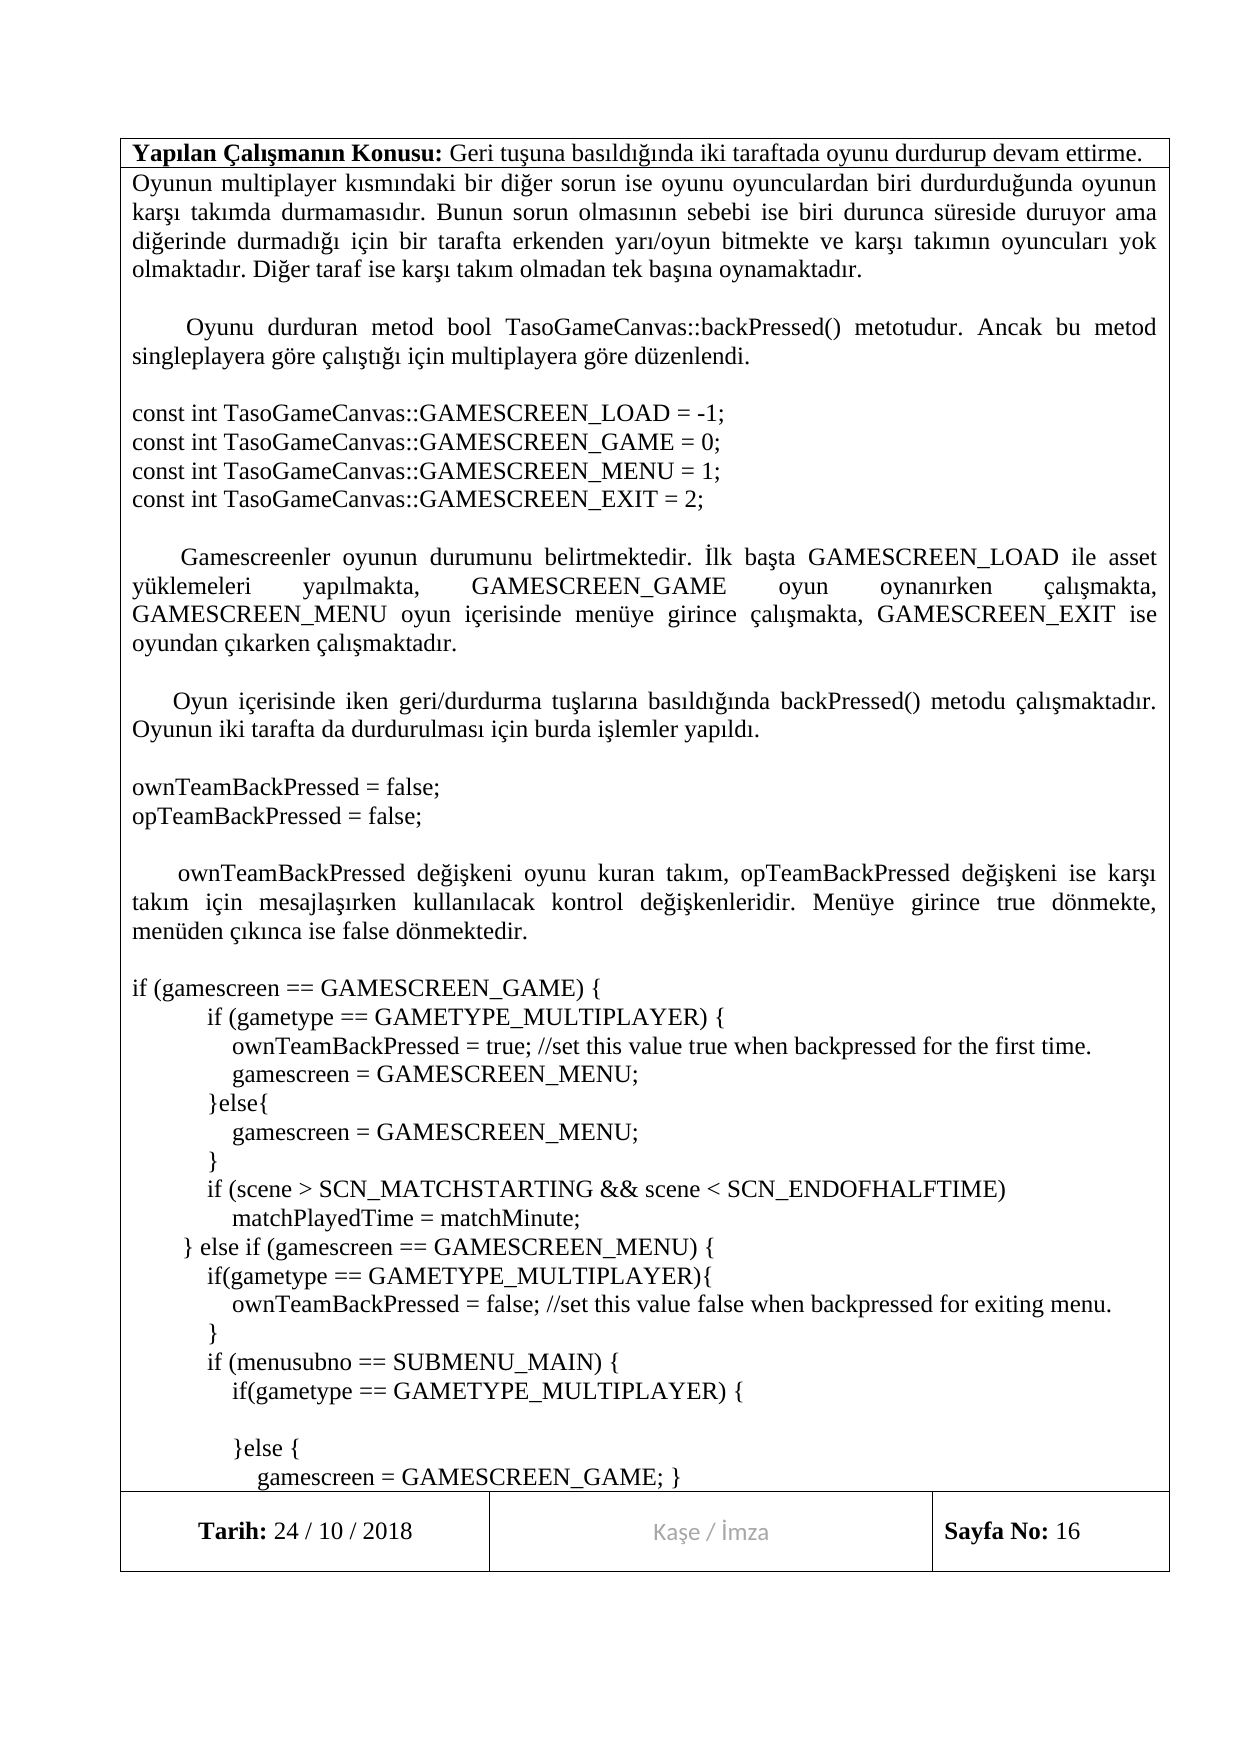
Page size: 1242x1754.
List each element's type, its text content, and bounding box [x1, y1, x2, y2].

table_cell Kaşe / İmza [490, 1492, 932, 1571]
table_header Yapılan Çalışmanın Konusu: Geri tuşuna basıldığında iki taraftada oyunu durdurup devam ettirme. [121, 139, 1169, 167]
table_cell Tarih: 24 / 10 / 2018 [121, 1492, 489, 1571]
table_cell Sayfa No: 16 [933, 1492, 1169, 1571]
table_cell Oyunun multiplayer kısmındaki bir diğer sorun ise oyunu oyunculardan biri durdurduğunda oyunun karşı takımda durmamasıdır. Bunun sorun olmasının sebebi ise biri durunca süreside duruyor ama diğerinde durmadığı için bir tarafta erkenden yarı/oyun bitmekte ve karşı takımın oyuncuları yok olmaktadır. Diğer taraf ise karşı takım olmadan tek başına oynamaktadır. Oyunu durduran metod bool TasoGameCanvas::backPressed() metotudur. Ancak bu metod singleplayera göre çalıştığı için multiplayera göre düzenlendi. const int TasoGameCanvas::GAMESCREEN_LOAD = -1; const int TasoGameCanvas::GAMESCREEN_GAME = 0; const int TasoGameCanvas::GAMESCREEN_MENU = 1; const int TasoGameCanvas::GAMESCREEN_EXIT = 2; Gamescreenler oyunun durumunu belirtmektedir. İlk başta GAMESCREEN_LOAD ile asset yüklemeleri yapılmakta, GAMESCREEN_GAME oyun oynanırken çalışmakta, GAMESCREEN_MENU oyun içerisinde menüye girince çalışmakta, GAMESCREEN_EXIT ise oyundan çıkarken çalışmaktadır. Oyun içerisinde iken geri/durdurma tuşlarına basıldığında backPressed() metodu çalışmaktadır. Oyunun iki tarafta da durdurulması için burda işlemler yapıldı. ownTeamBackPressed = false; opTeamBackPressed = false; ownTeamBackPressed değişkeni oyunu kuran takım, opTeamBackPressed değişkeni ise karşı takım için mesajlaşırken kullanılacak kontrol değişkenleridir. Menüye girince true dönmekte, menüden çıkınca ise false dönmektedir. if (gamescreen == GAMESCREEN_GAME) { if (gametype == GAMETYPE_MULTIPLAYER) { ownTeamBackPressed = true; //set this value true when backpressed for the first time. gamescreen = GAMESCREEN_MENU; }else{ gamescreen = GAMESCREEN_MENU; } if (scene > SCN_MATCHSTARTING && scene < SCN_ENDOFHALFTIME) matchPlayedTime = matchMinute; } else if (gamescreen == GAMESCREEN_MENU) { if(gametype == GAMETYPE_MULTIPLAYER){ ownTeamBackPressed = false; //set this value false when backpressed for exiting menu. } if (menusubno == SUBMENU_MAIN) { if(gametype == GAMETYPE_MULTIPLAYER) { }else { gamescreen = GAMESCREEN_GAME; } [121, 168, 1169, 1491]
